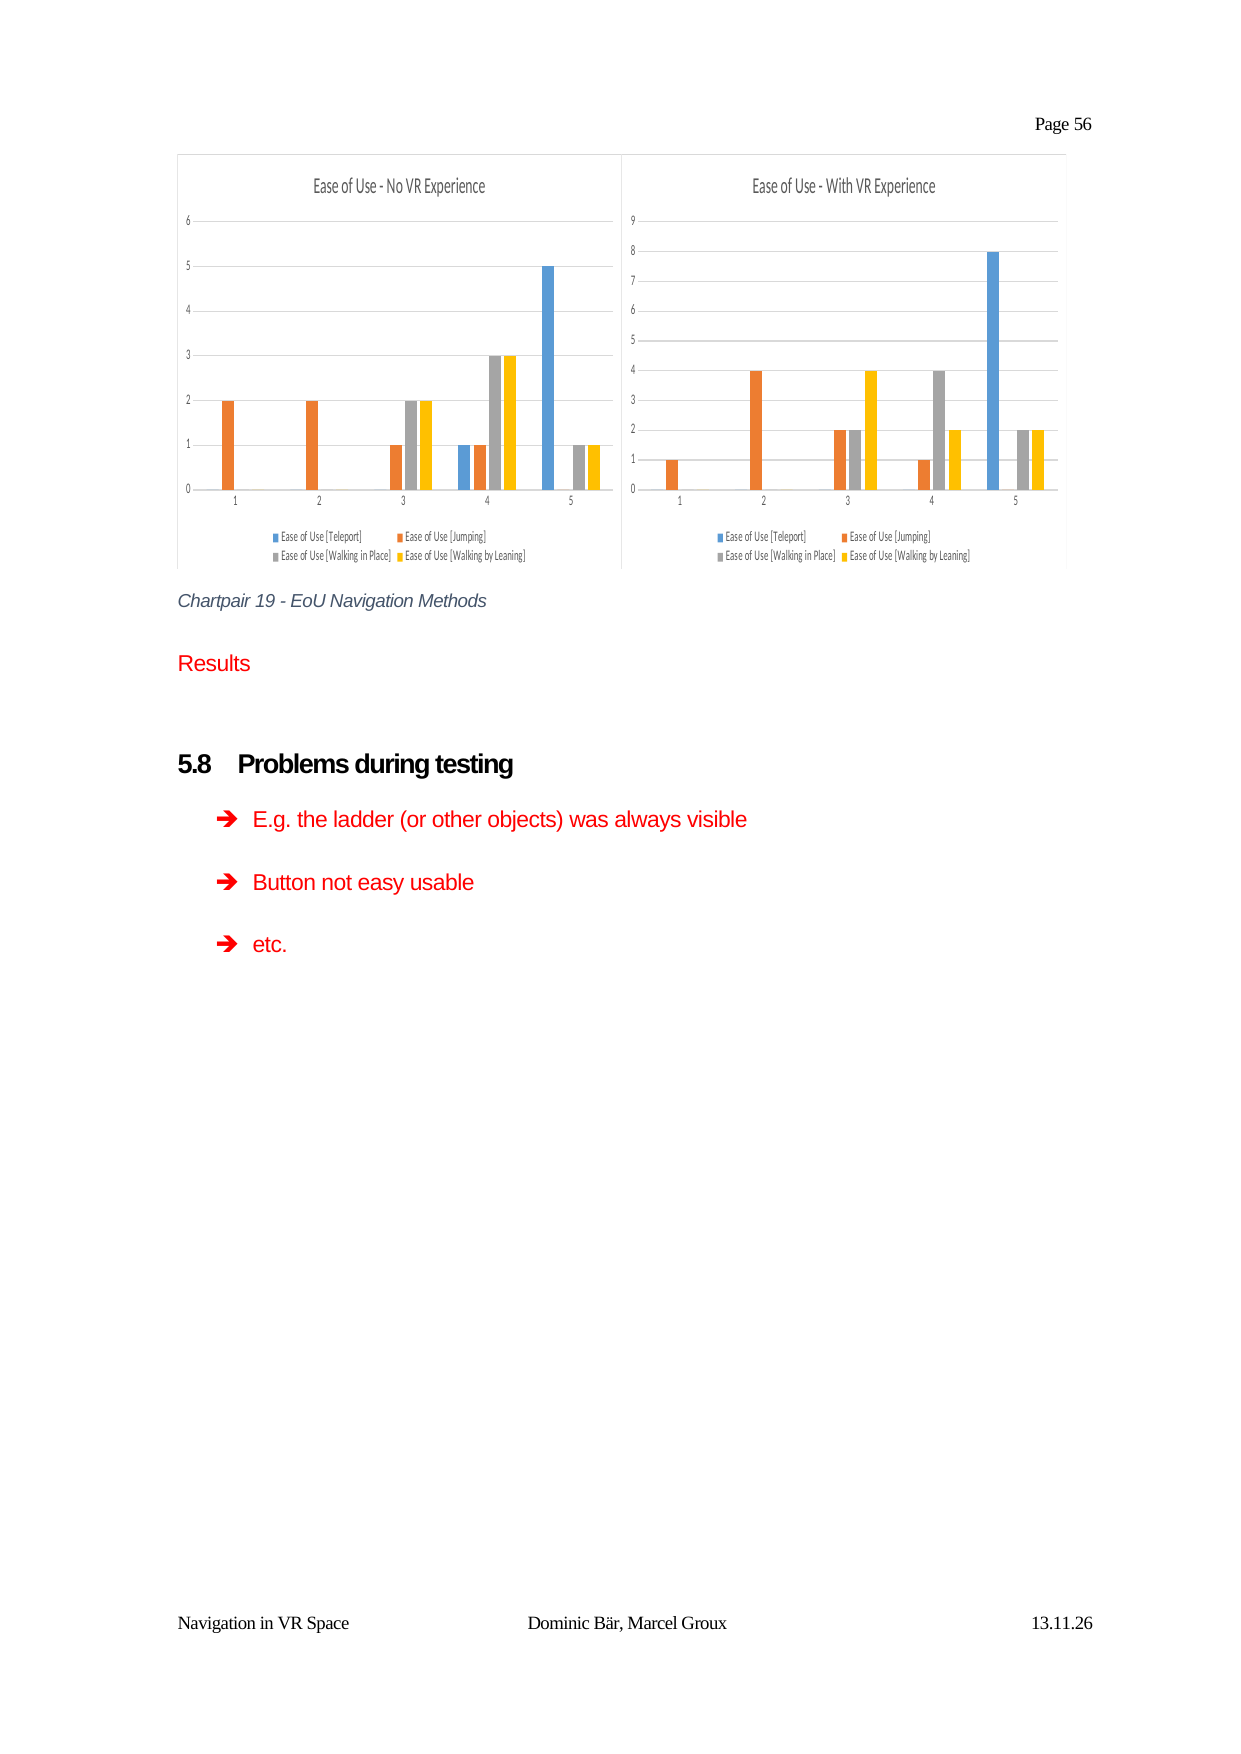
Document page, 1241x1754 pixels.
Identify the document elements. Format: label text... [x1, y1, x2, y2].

subtitle Problems during testing [177, 748, 1092, 779]
list etc. [215, 929, 1092, 958]
list E.g. the ladder (or other objects) was always visible [215, 804, 1092, 833]
text Chartpair 19 - EoU Navigation Methods [177, 590, 1092, 611]
list Button not easy usable [215, 867, 1092, 896]
text Results [177, 648, 1092, 677]
